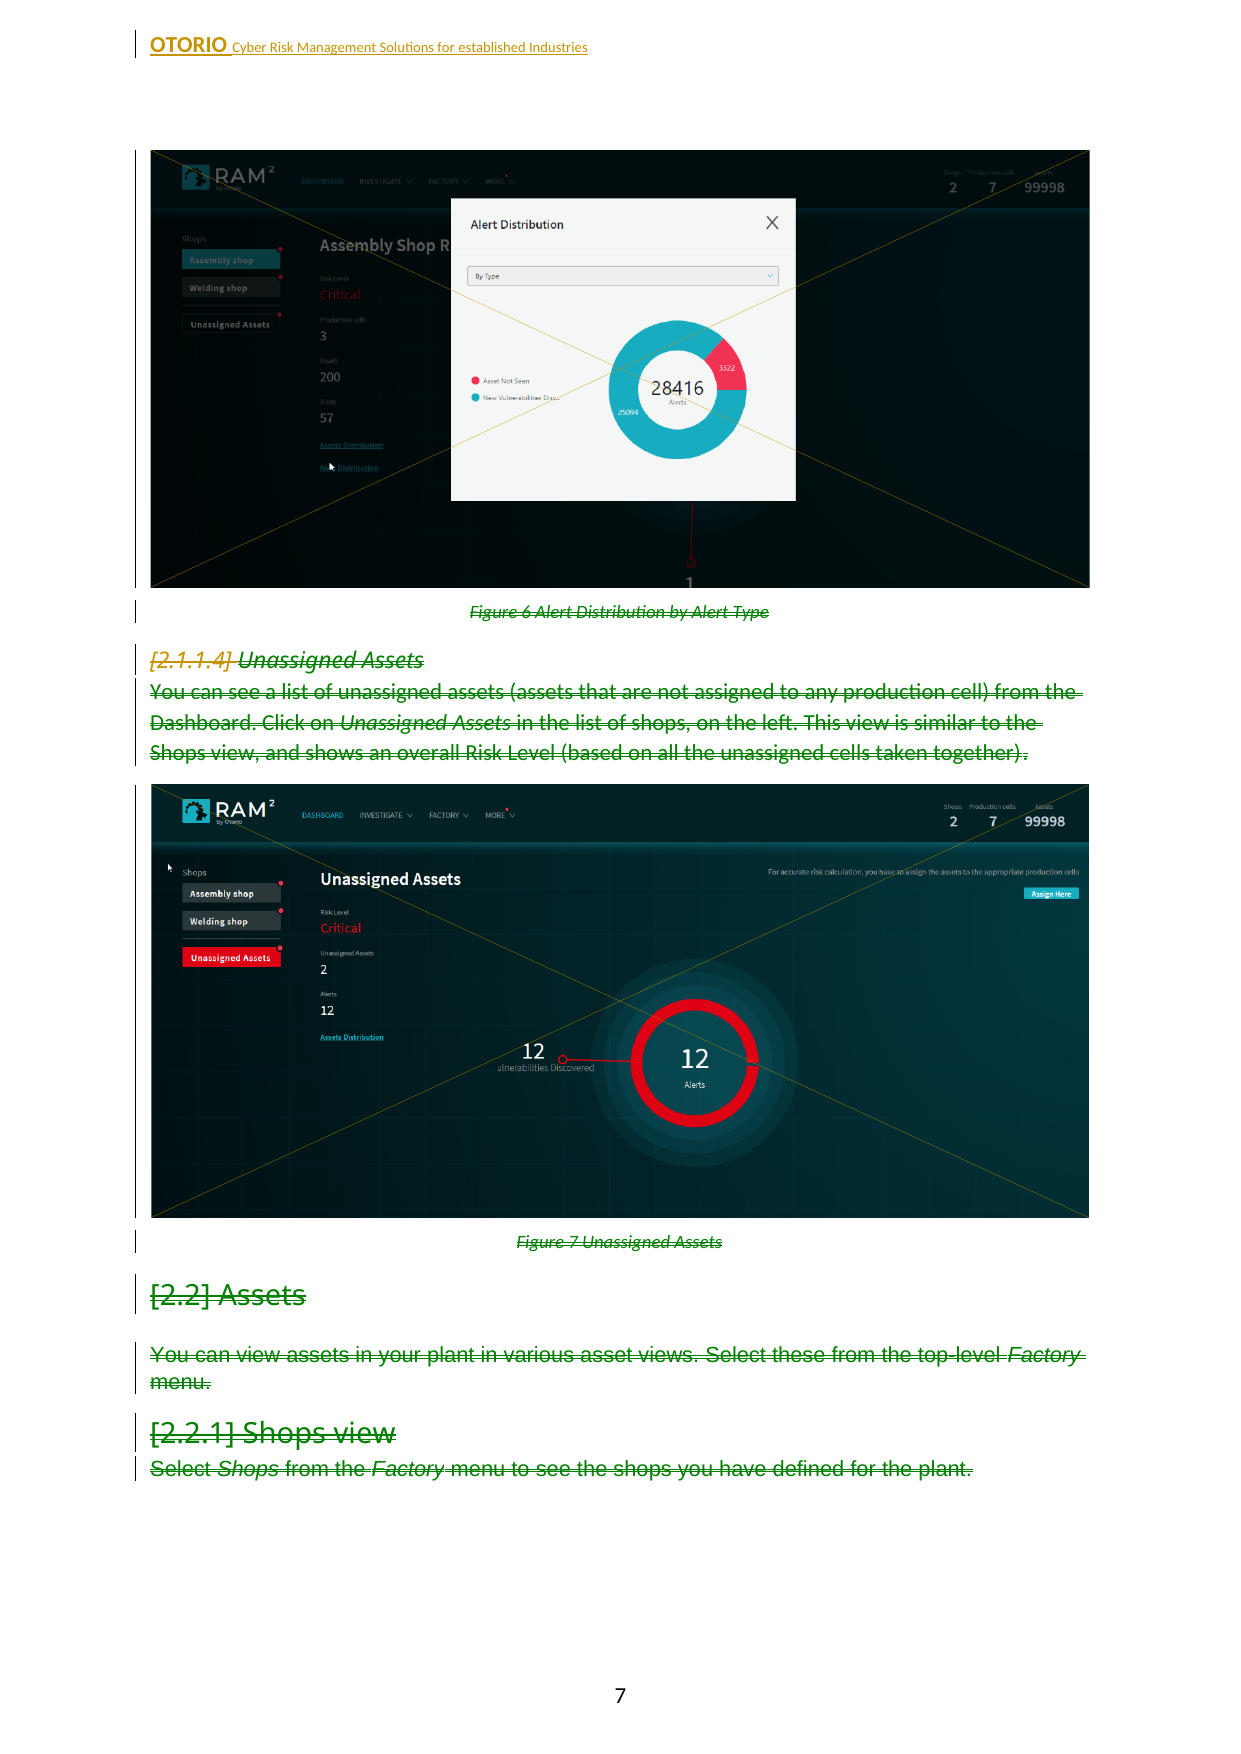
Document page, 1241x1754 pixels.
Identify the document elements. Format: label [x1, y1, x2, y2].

picture [154, 150, 1087, 368]
picture [153, 1002, 1087, 1218]
picture [150, 151, 618, 587]
picture [151, 786, 617, 1217]
picture [153, 784, 1088, 1000]
picture [623, 786, 1089, 1217]
picture [622, 151, 1090, 587]
picture [152, 370, 1088, 588]
